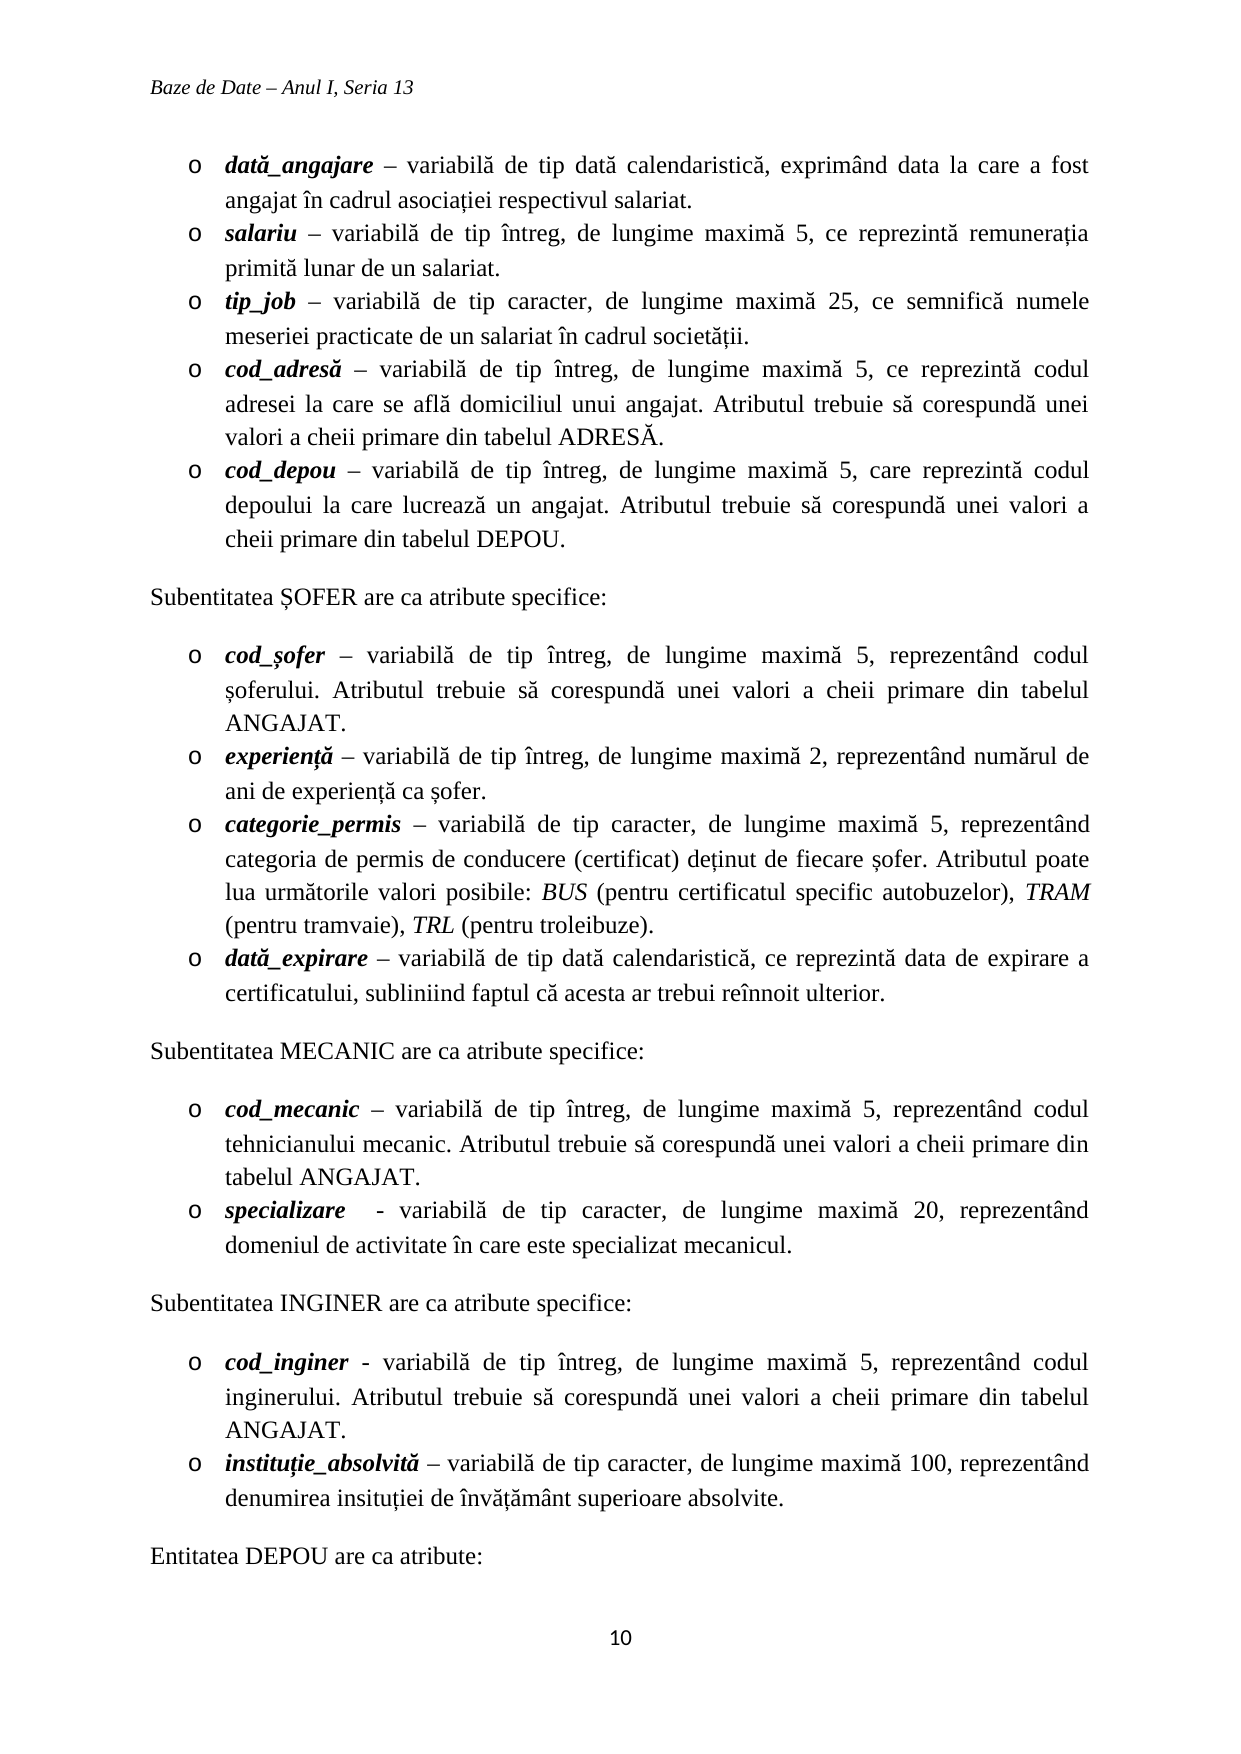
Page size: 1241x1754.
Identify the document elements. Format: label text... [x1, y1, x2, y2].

list dată_expirare – variabilă de tip dată calendaristică, ce reprezintă data de expirare a certificatului, subliniind faptul că acesta ar trebui reînnoit ulterior. [187, 943, 1090, 1007]
list cod_depou – variabilă de tip întreg, de lungime maximă 5, care reprezintă codul depoului la care lucrează un angajat. Atributul trebuie să corespundă unei valori a cheii primare din tabelul DEPOU. [187, 456, 1090, 552]
text Subentitatea INGINER are ca atribute specifice: [150, 1288, 1090, 1317]
list tip_job – variabilă de tip caracter, de lungime maximă 25, ce semnifică numele meseriei practicate de un salariat în cadrul societății. [187, 286, 1090, 350]
list instituție_absolvită – variabilă de tip caracter, de lungime maximă 100, reprezentând denumirea insituției de învățământ superioare absolvite. [187, 1448, 1090, 1512]
list cod_mecanic – variabilă de tip întreg, de lungime maximă 5, reprezentând codul tehnicianului mecanic. Atributul trebuie să corespundă unei valori a cheii primare din tabelul ANGAJAT. [187, 1094, 1090, 1191]
list cod_inginer - variabilă de tip întreg, de lungime maximă 5, reprezentând codul inginerului. Atributul trebuie să corespundă unei valori a cheii primare din tabelul ANGAJAT. [187, 1347, 1090, 1443]
list categorie_permis – variabilă de tip caracter, de lungime maximă 5, reprezentând categoria de permis de conducere (certificat) deținut de fiecare șofer. Atributul poate lua următorile valori posibile: BUS (pentru certificatul specific autobuzelor), TRAM (pentru tramvaie), TRL (pentru troleibuze). [187, 809, 1090, 939]
list experiență – variabilă de tip întreg, de lungime maximă 2, reprezentând numărul de ani de experiență ca șofer. [187, 741, 1090, 805]
text Subentitatea MECANIC are ca atribute specifice: [150, 1036, 1090, 1065]
list dată_angajare – variabilă de tip dată calendaristică, exprimând data la care a fost angajat în cadrul asociației respectivul salariat. [187, 150, 1090, 214]
text Subentitatea ȘOFER are ca atribute specifice: [150, 582, 1090, 610]
list specializare - variabilă de tip caracter, de lungime maximă 20, reprezentând domeniul de activitate în care este specializat mecanicul. [187, 1195, 1090, 1259]
list cod_adresă – variabilă de tip întreg, de lungime maximă 5, ce reprezintă codul adresei la care se află domiciliul unui angajat. Atributul trebuie să corespundă unei valori a cheii primare din tabelul ADRESĂ. [187, 354, 1090, 451]
list salariu – variabilă de tip întreg, de lungime maximă 5, ce reprezintă remunerația primită lunar de un salariat. [187, 218, 1090, 282]
text Entitatea DEPOU are ca atribute: [150, 1541, 1090, 1569]
list cod_șofer – variabilă de tip întreg, de lungime maximă 5, reprezentând codul șoferului. Atributul trebuie să corespundă unei valori a cheii primare din tabelul ANGAJAT. [187, 640, 1090, 737]
